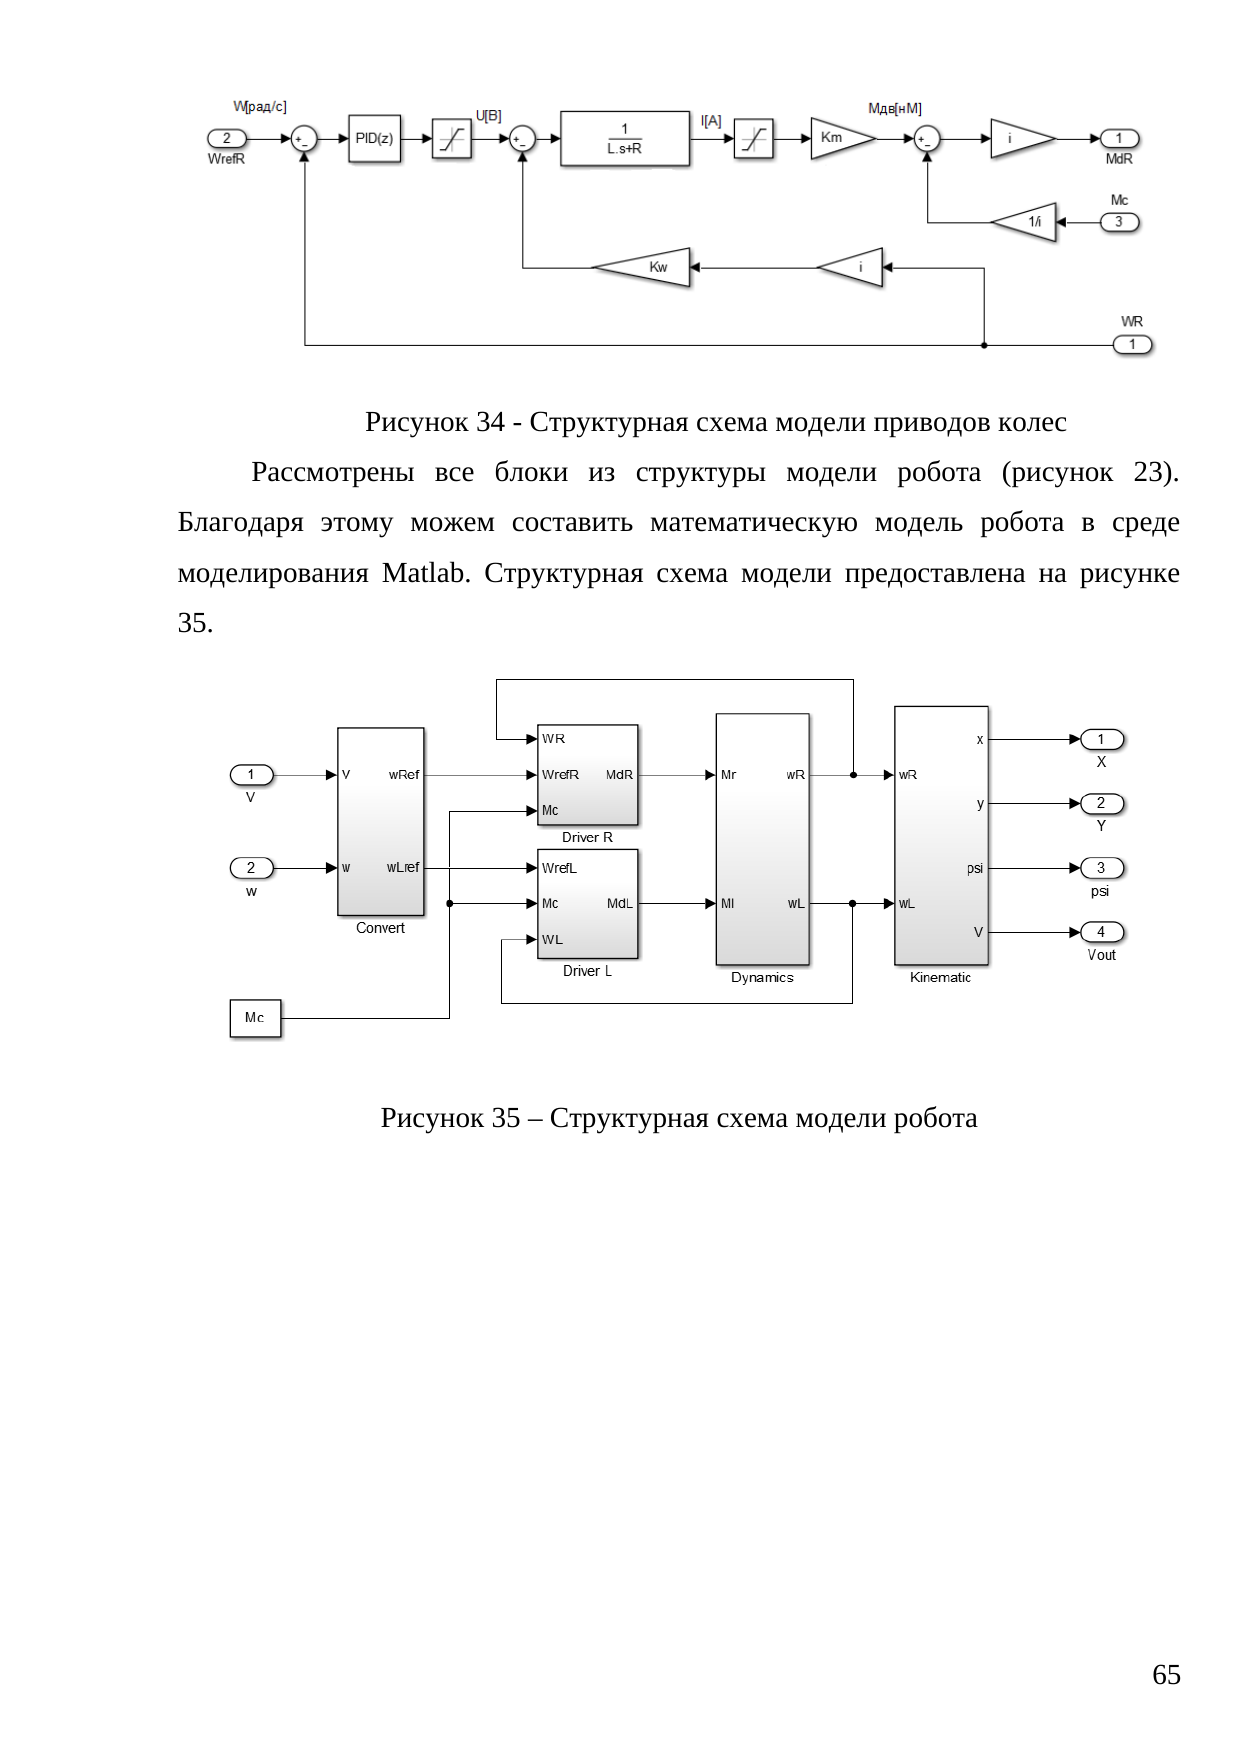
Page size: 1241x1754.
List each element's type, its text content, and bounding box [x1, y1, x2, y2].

text Рассмотрены все блоки из структуры модели робота (рисунок 23). Благодаря этому можем составить математическую модель робота в среде моделирования Matlab. Структурная схема модели предоставлена на рисунке 35. [177, 454, 1181, 639]
subtitle Рисунок 34 - Структурная схема модели приводов колес [177, 404, 1181, 437]
text Рисунок 35 – Структурная схема модели робота [177, 1100, 1181, 1134]
picture [201, 88, 1158, 363]
picture [213, 655, 1145, 1059]
